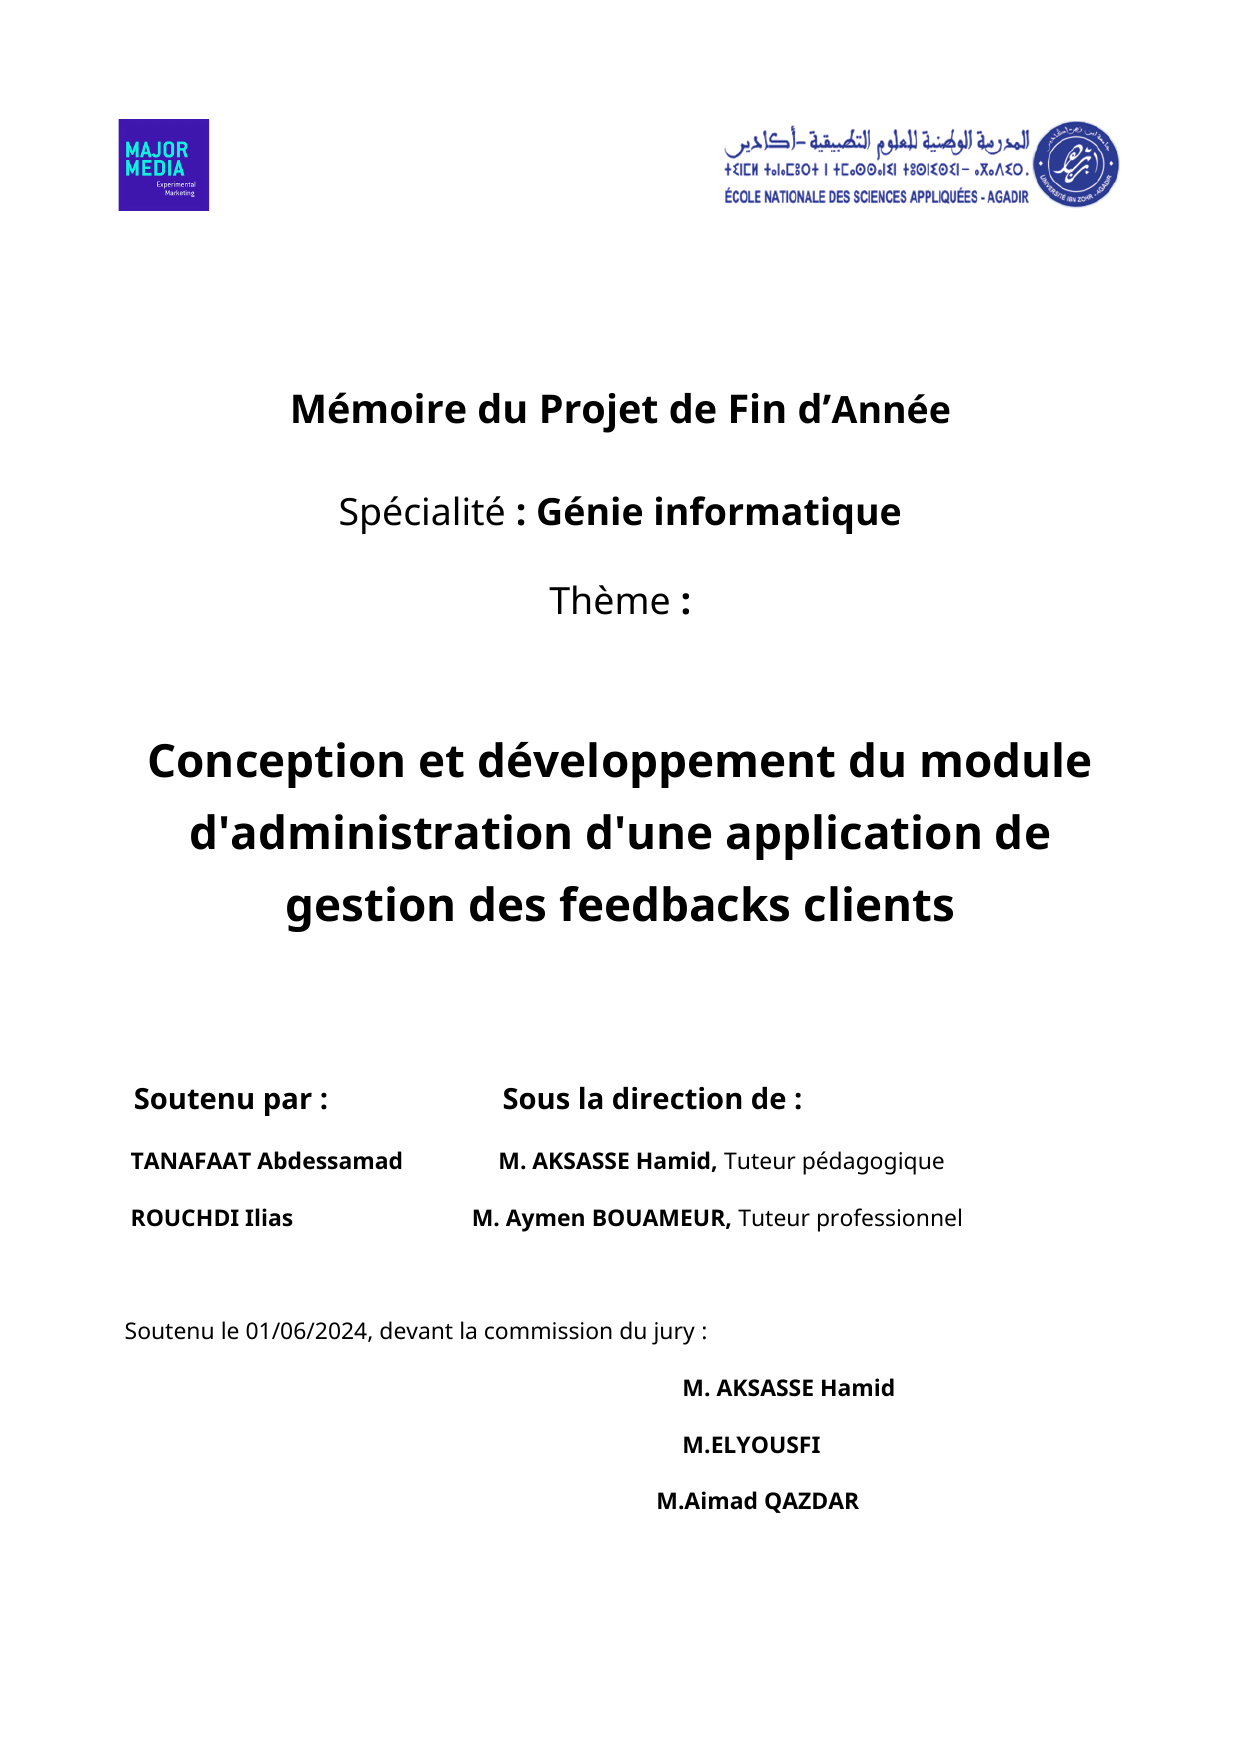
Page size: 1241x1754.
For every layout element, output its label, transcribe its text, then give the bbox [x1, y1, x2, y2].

text Thème : [118, 574, 1122, 625]
picture [723, 121, 1122, 214]
text M.ELYOUSFI [635, 1428, 1122, 1460]
text Soutenu le 01/06/2024, devant la commission du jury : [118, 1315, 1122, 1346]
text Conception et développement du module d'administration d'une application de gestion des feedbacks clients [118, 729, 1122, 934]
text TANAFAAT Abdessamad M. AKSASSE Hamid, Tuteur pédagogique [118, 1145, 1122, 1176]
text Soutenu par : Sous la direction de : [118, 1078, 1122, 1118]
picture [118, 119, 210, 211]
text ROUCHDI Ilias M. Aymen BOUAMEUR, Tuteur professionnel [118, 1201, 1122, 1233]
text M.Aimad QAZDAR [487, 1485, 1122, 1517]
text Mémoire du Projet de Fin d’Année [118, 382, 1122, 436]
text Spécialité : Génie informatique [118, 486, 1122, 537]
text M. AKSASSE Hamid [635, 1372, 1122, 1403]
